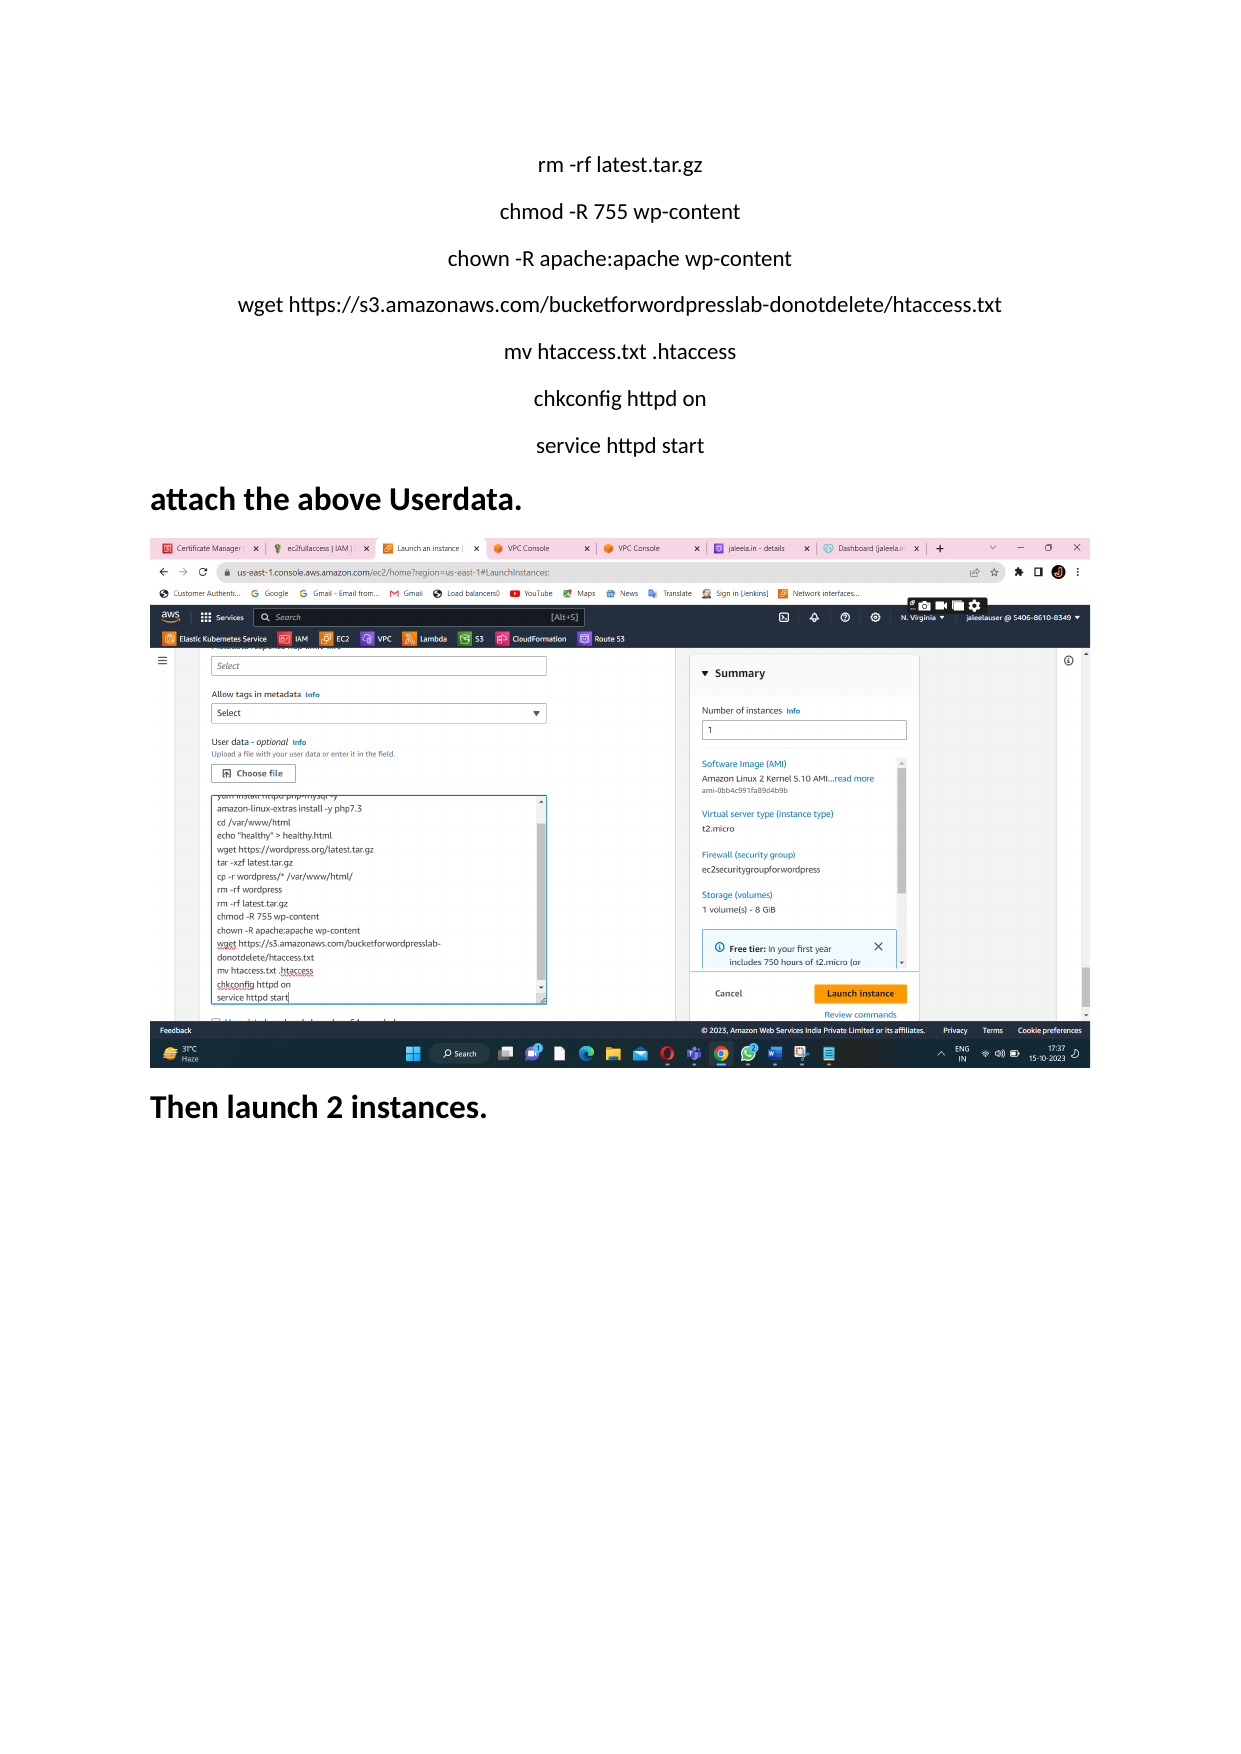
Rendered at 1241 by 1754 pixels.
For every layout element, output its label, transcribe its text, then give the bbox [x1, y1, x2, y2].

text service httpd start [150, 431, 1090, 459]
text attach the above Userdata. [150, 478, 1090, 519]
text chown -R apache:apache wp-content [150, 244, 1090, 272]
text chmod -R 755 wp-content [150, 197, 1090, 225]
text chkconfig httpd on [150, 384, 1090, 412]
text rm -rf latest.tar.gz [150, 150, 1090, 178]
picture [150, 538, 1091, 1068]
text Then launch 2 instances. [150, 1086, 1090, 1127]
text mv htaccess.txt .htaccess [150, 337, 1090, 366]
text wget https://s3.amazonaws.com/bucketforwordpresslab-donotdelete/htaccess.txt [150, 291, 1090, 319]
